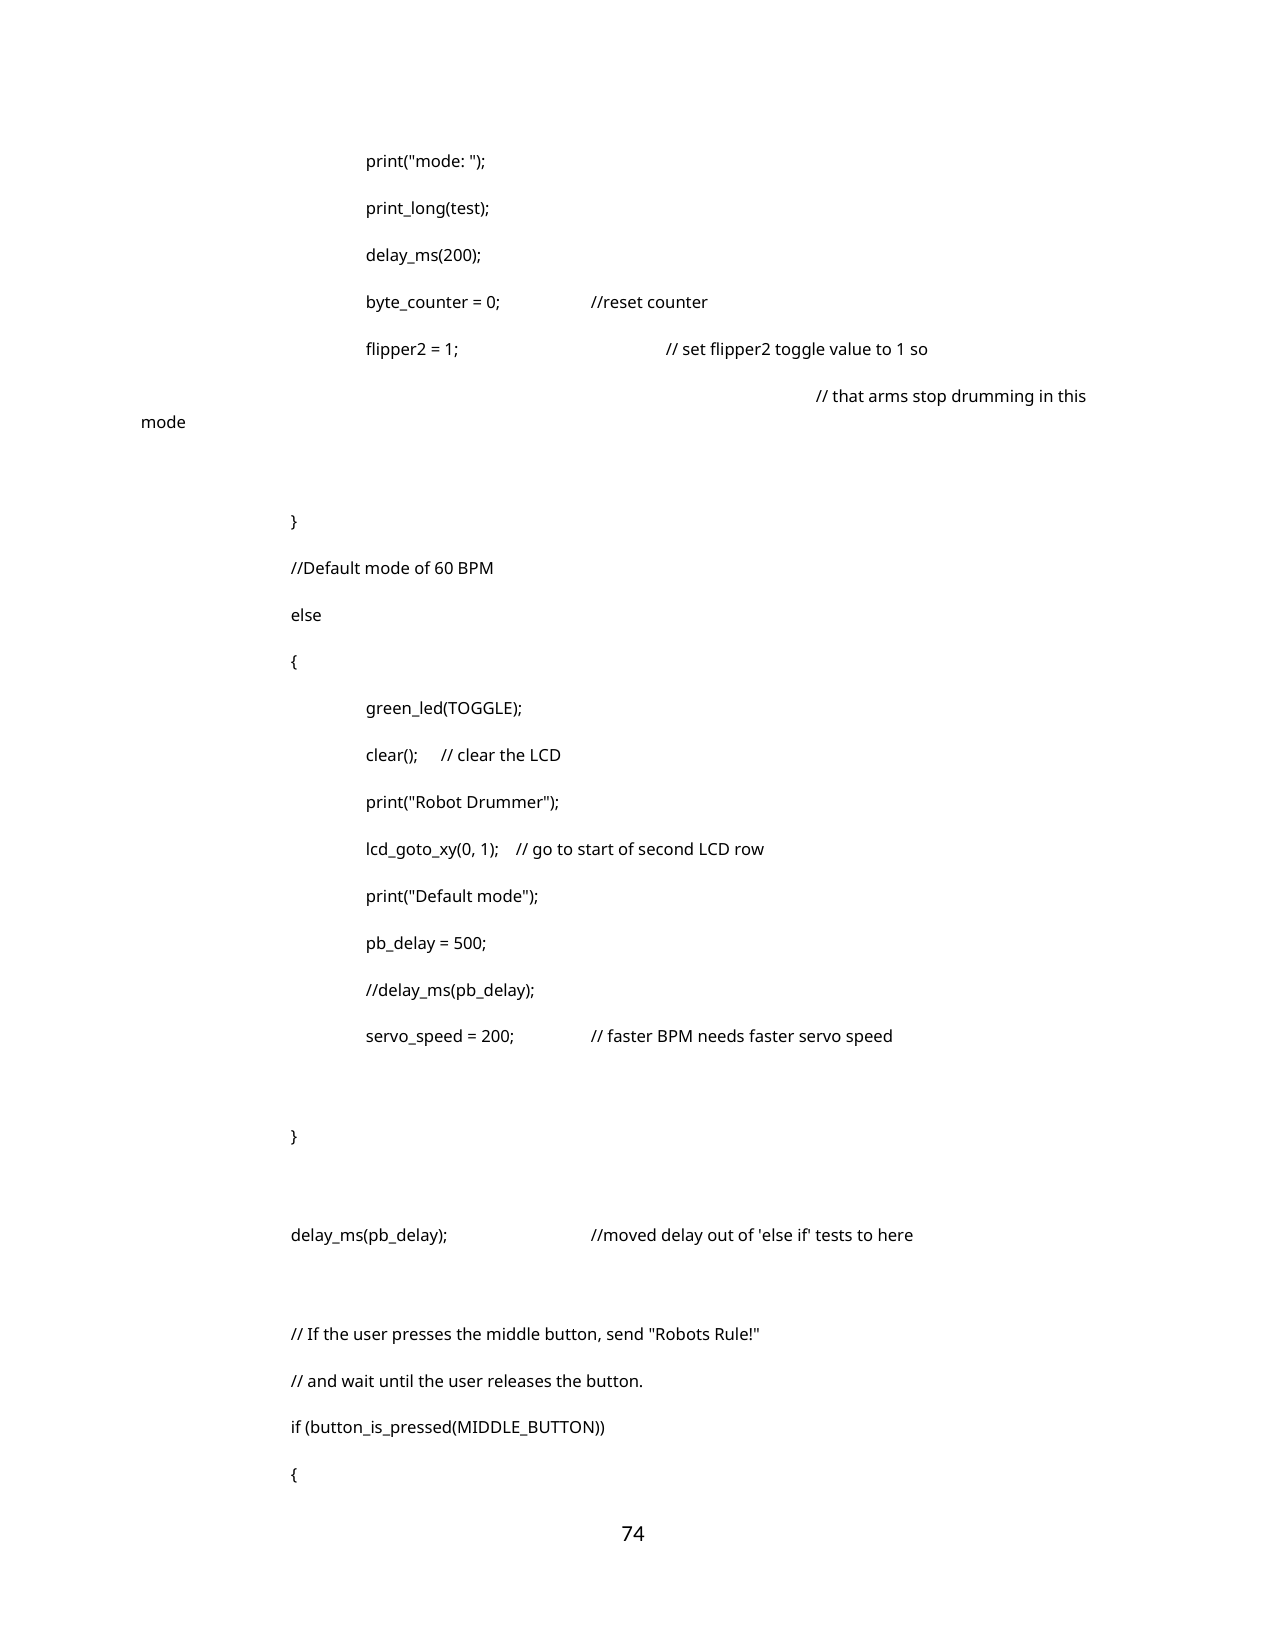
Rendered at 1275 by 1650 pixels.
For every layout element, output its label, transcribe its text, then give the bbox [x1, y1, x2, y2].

text clear(); // clear the LCD [141, 744, 1125, 767]
text lcd_goto_xy(0, 1); // go to start of second LCD row [141, 838, 1125, 860]
text print("Default mode"); [141, 884, 1125, 907]
text { [141, 650, 1125, 673]
text flipper2 = 1; // set flipper2 toggle value to 1 so [141, 337, 1125, 360]
text //Default mode of 60 BPM [141, 556, 1125, 579]
text pb_delay = 500; [141, 931, 1125, 954]
text // and wait until the user releases the button. [141, 1369, 1125, 1392]
text } [141, 509, 1125, 532]
text print_long(test); [141, 197, 1125, 219]
text // If the user presses the middle button, send "Robots Rule!" [141, 1322, 1125, 1345]
text delay_ms(200); [141, 244, 1125, 266]
text } [141, 1124, 1125, 1147]
text delay_ms(pb_delay); //moved delay out of 'else if' tests to here [141, 1223, 1125, 1246]
text else [141, 603, 1125, 626]
text //delay_ms(pb_delay); [141, 978, 1125, 1001]
text if (button_is_pressed(MIDDLE_BUTTON)) [141, 1416, 1125, 1439]
text { [141, 1463, 1125, 1486]
text print("Robot Drummer"); [141, 791, 1125, 813]
text // that arms stop drumming in this mode [141, 384, 1125, 433]
text green_led(TOGGLE); [141, 697, 1125, 720]
text byte_counter = 0; //reset counter [141, 291, 1125, 313]
text servo_speed = 200; // faster BPM needs faster servo speed [141, 1025, 1125, 1048]
text print("mode: "); [141, 150, 1125, 173]
